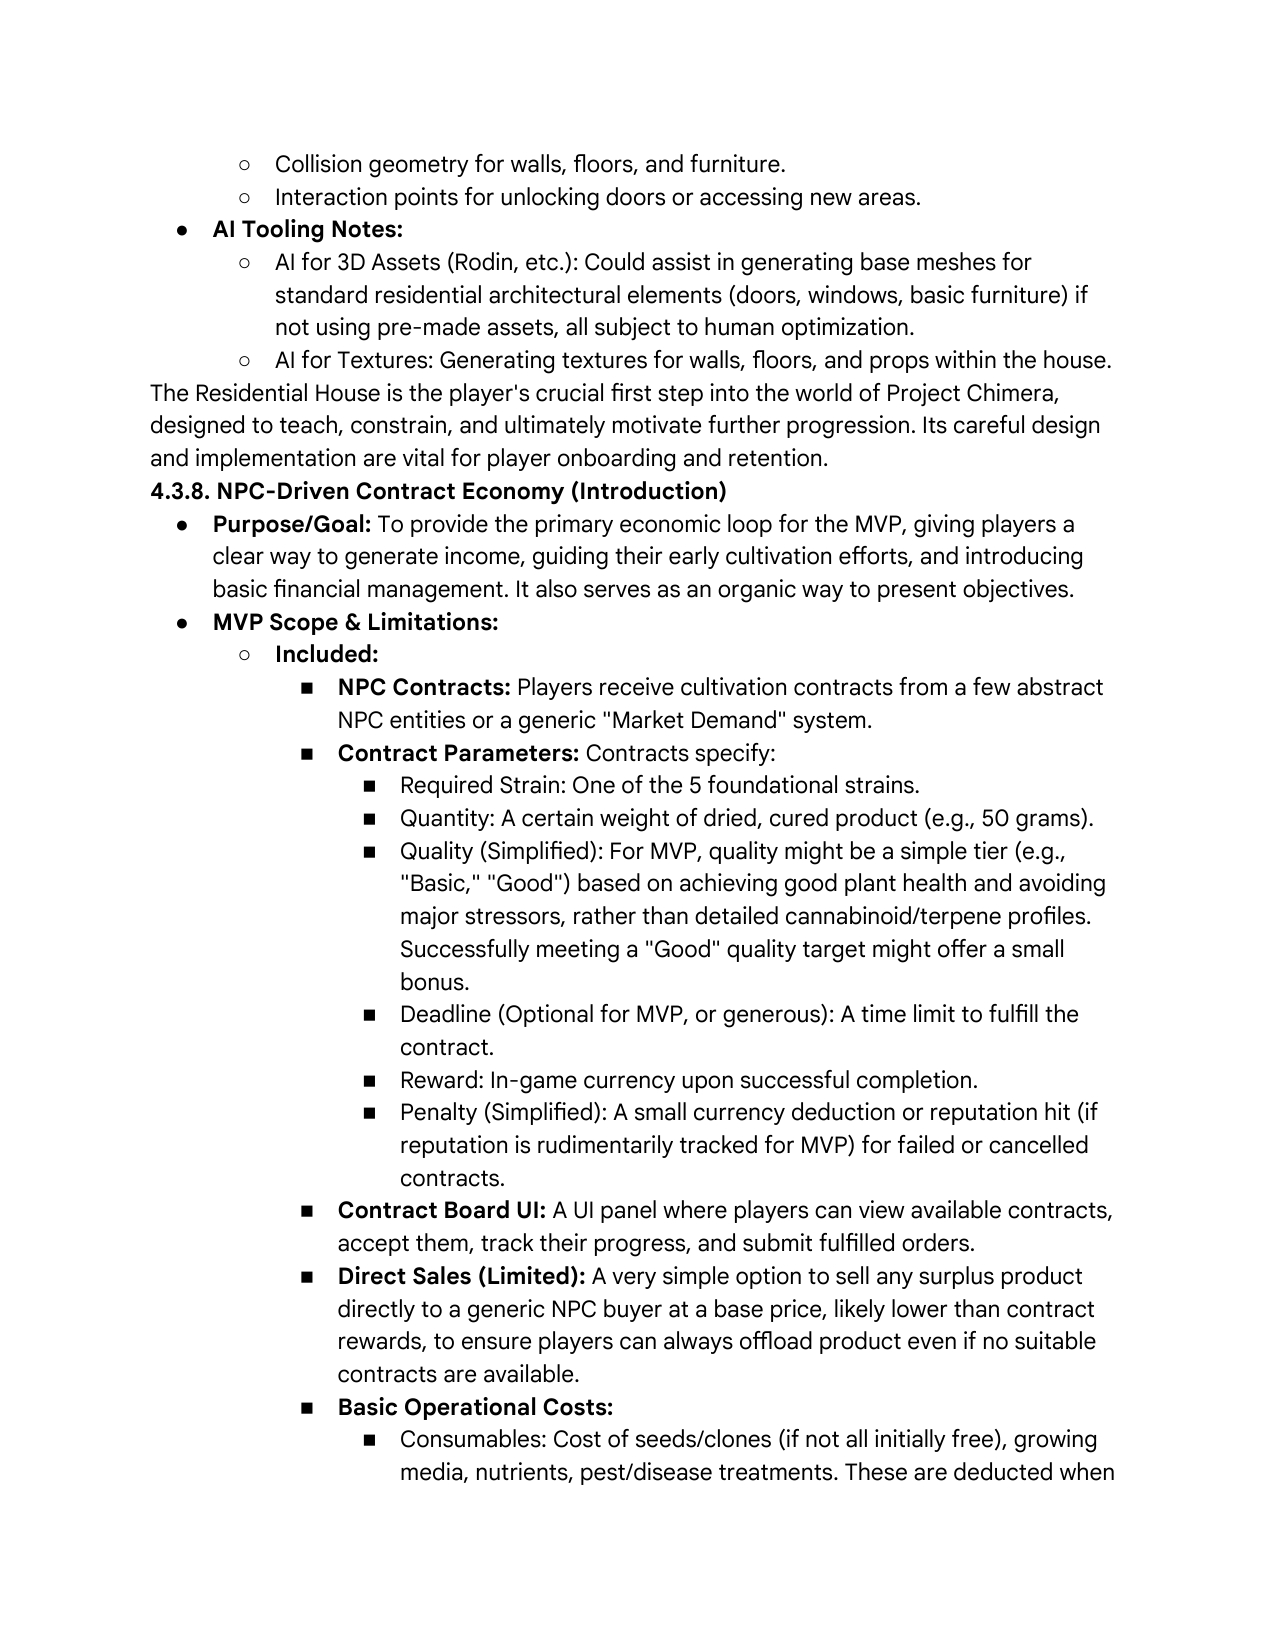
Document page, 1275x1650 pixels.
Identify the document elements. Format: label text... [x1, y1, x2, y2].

text The Residential House is the player's crucial first step into the world of Project Chimera, designed to teach, constrain, and ultimately motivate further progression. Its careful design and implementation are vital for player onboarding and retention. [150, 379, 1125, 473]
list Deadline (Optional for MVP, or generous): A time limit to fulfill the contract. [362, 1000, 1125, 1062]
list Interaction points for unlocking doors or accessing new areas. [237, 183, 1125, 211]
list MVP Scope & Limitations: [175, 608, 1125, 637]
list Collision geometry for walls, floors, and furniture. [237, 150, 1125, 179]
text 4.3.8. NPC-Driven Contract Economy (Introduction) [150, 477, 1125, 506]
list Quantity: A certain weight of dried, cured product (e.g., 50 grams). [362, 804, 1125, 833]
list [362, 1426, 1125, 1487]
list Required Strain: One of the 5 foundational strains. [362, 771, 1125, 800]
list Contract Parameters: Contracts specify: [300, 739, 1125, 767]
list Direct Sales (Limited): A very simple option to sell any surplus product directly to a generic NPC buyer at a base price, likely lower than contract rewards, to ensure players can always offload product even if no suitable contracts are available. [300, 1262, 1125, 1389]
list Purpose/Goal: To provide the primary economic loop for the MVP, giving players a clear way to generate income, guiding their early cultivation efforts, and introducing basic financial management. It also serves as an organic way to present objectives. [175, 510, 1125, 604]
list Contract Board UI: A UI panel where players can view available contracts, accept them, track their progress, and submit fulfilled orders. [300, 1197, 1125, 1258]
list Included: [237, 641, 1125, 669]
list NPC Contracts: Players receive cultivation contracts from a few abstract NPC entities or a generic "Market Demand" system. [300, 673, 1125, 735]
list Quality (Simplified): For MVP, quality might be a simple tier (e.g., "Basic," "Good") based on achieving good plant health and avoiding major stressors, rather than detailed cannabinoid/terpene profiles. Successfully meeting a "Good" quality target might offer a small bonus. [362, 837, 1125, 996]
list AI for 3D Assets (Rodin, etc.): Could assist in generating base meshes for standard residential architectural elements (doors, windows, basic furniture) if not using pre-made assets, all subject to human optimization. [237, 248, 1125, 342]
list AI Tooling Notes: [175, 215, 1125, 244]
list Penalty (Simplified): A small currency deduction or reputation hit (if reputation is rudimentarily tracked for MVP) for failed or cancelled contracts. [362, 1098, 1125, 1193]
list Reward: In-game currency upon successful completion. [362, 1066, 1125, 1094]
list AI for Textures: Generating textures for walls, floors, and props within the house. [237, 346, 1125, 375]
list Basic Operational Costs: [300, 1393, 1125, 1422]
